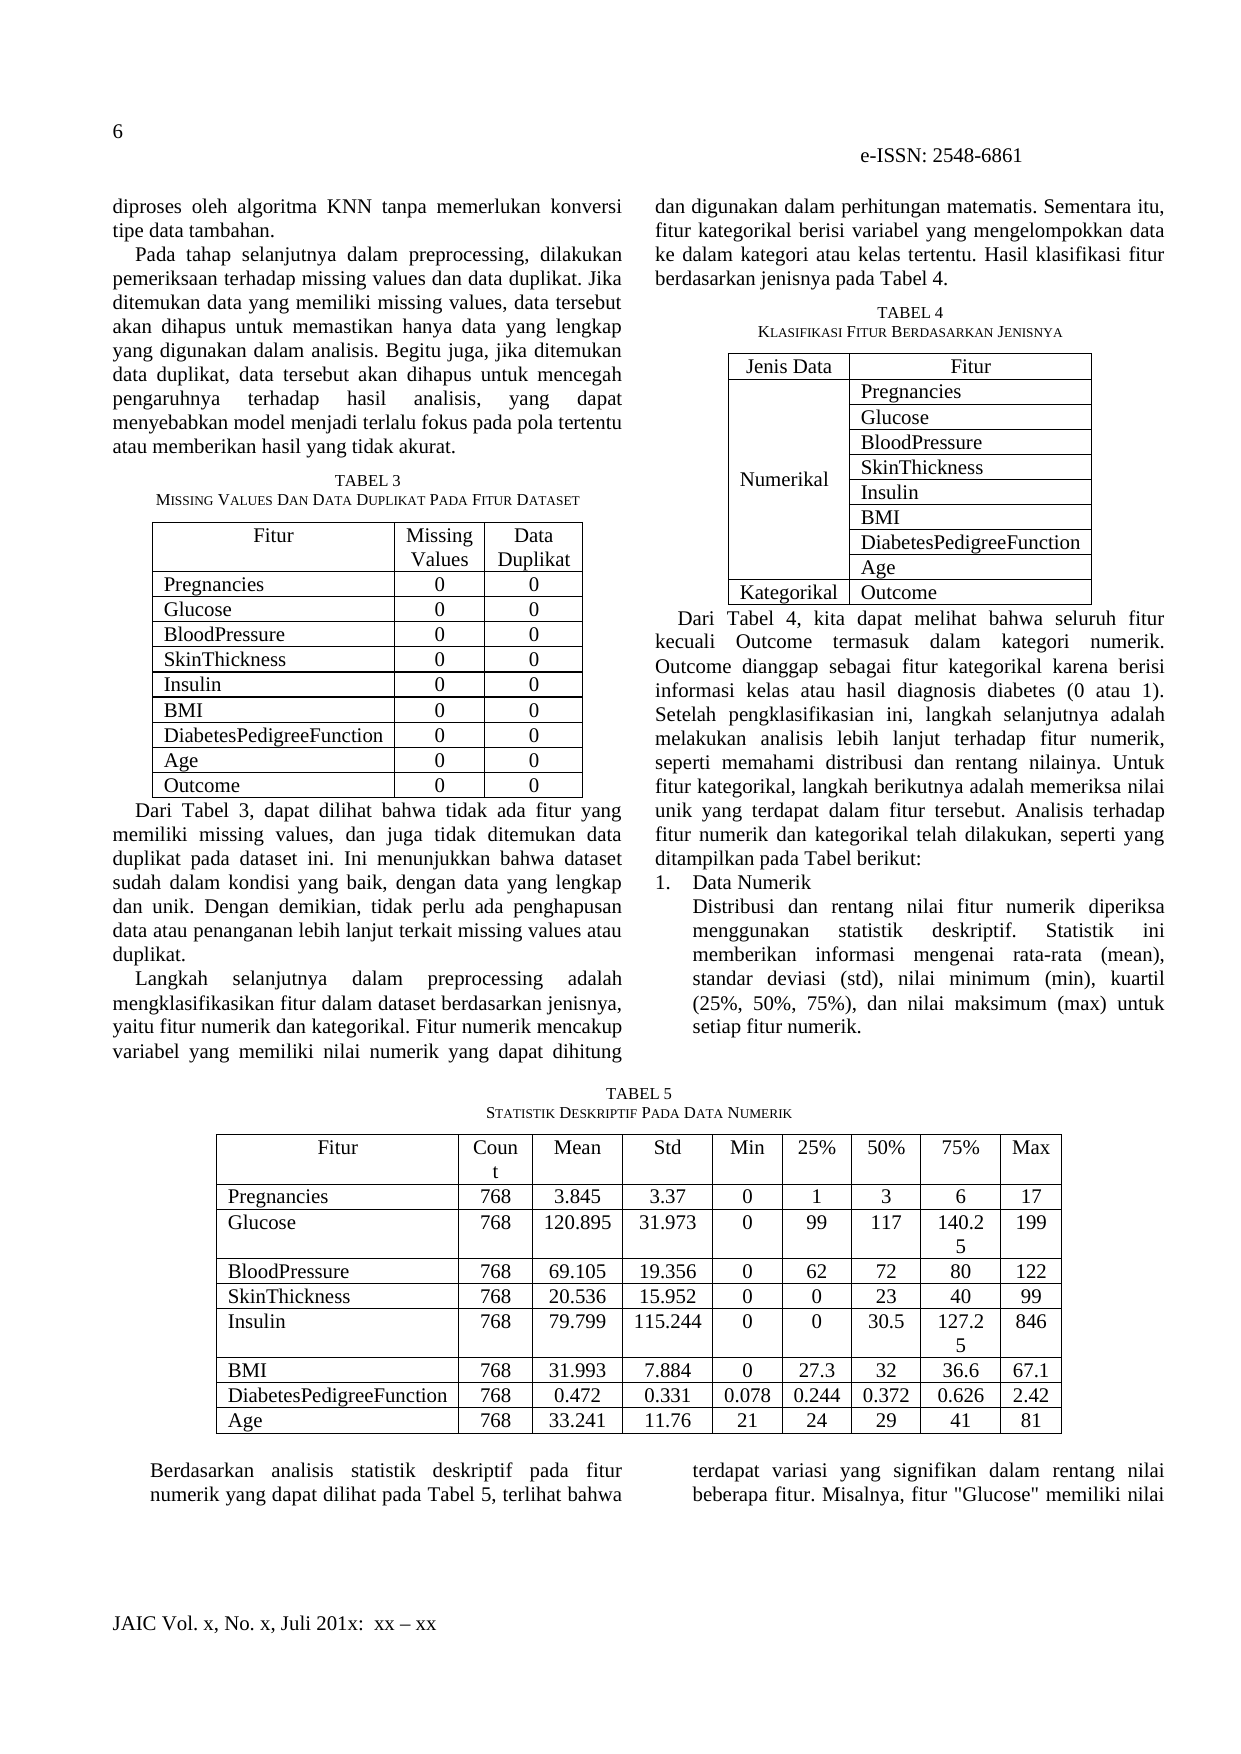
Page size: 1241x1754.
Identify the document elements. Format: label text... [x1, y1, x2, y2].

table_cell 99 [1001, 1284, 1061, 1308]
table_cell 0 [395, 572, 484, 596]
table_header Fitur [217, 1135, 458, 1183]
table_cell 62 [783, 1259, 851, 1283]
table_cell 80 [921, 1259, 1000, 1283]
table_header Fitur [153, 523, 394, 571]
table_cell BloodPressure [217, 1259, 458, 1283]
table_cell 33.241 [533, 1408, 622, 1432]
table_cell Numerikal [729, 380, 849, 579]
table_cell 0 [485, 622, 582, 646]
text Dari Tabel 3, dapat dilihat bahwa tidak ada fitur yang memiliki missing values, dan juga tidak ditemukan data duplikat pada dataset ini. Ini menunjukkan bahwa dataset sudah dalam kondisi yang baik, dengan data yang lengkap dan unik. Dengan demikian, tidak perlu ada penghapusan data atau penanganan lebih lanjut terkait missing values atau duplikat. [112, 798, 623, 966]
table_cell 69.105 [533, 1259, 622, 1283]
table_cell 768 [459, 1210, 532, 1258]
table_cell Age [153, 748, 394, 772]
table_cell 0 [485, 723, 582, 747]
table_header Mean [533, 1135, 622, 1183]
table_cell 768 [459, 1284, 532, 1308]
table_cell 0 [783, 1309, 851, 1357]
table_cell 768 [459, 1259, 532, 1283]
table_cell 36.6 [921, 1358, 1000, 1382]
table_cell DiabetesPedigreeFunction [850, 530, 1091, 554]
table_cell 23 [852, 1284, 920, 1308]
table_cell 32 [852, 1358, 920, 1382]
table_cell 117 [852, 1210, 920, 1258]
text TABEL 3 Missing Values Dan Data Duplikat Pada Fitur Dataset [112, 471, 623, 509]
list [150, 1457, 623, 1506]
text TABEL 5 Statistik Deskriptif Pada Data Numerik [112, 1083, 1165, 1122]
table_header 25% [783, 1135, 851, 1183]
table_cell 127.25 [921, 1309, 1000, 1357]
table_header Data Duplikat [485, 523, 582, 571]
table_header 75% [921, 1135, 1000, 1183]
table_cell Insulin [850, 480, 1091, 504]
table_cell 140.25 [921, 1210, 1000, 1258]
table_cell 0 [713, 1358, 782, 1382]
table_header Min [713, 1135, 782, 1183]
table_cell 0 [485, 673, 582, 696]
table_cell 30.5 [852, 1309, 920, 1357]
table_cell Insulin [153, 673, 394, 696]
table_header Max [1001, 1135, 1061, 1183]
table_cell 41 [921, 1408, 1000, 1432]
table_cell SkinThickness [850, 455, 1091, 479]
table_cell 72 [852, 1259, 920, 1283]
table_cell 3.37 [623, 1185, 712, 1208]
table_cell 0 [395, 597, 484, 621]
table_cell 115.244 [623, 1309, 712, 1357]
table_cell 31.993 [533, 1358, 622, 1382]
table_cell Outcome [850, 580, 1091, 604]
table_cell 31.973 [623, 1210, 712, 1258]
table_cell Kategorikal [729, 580, 849, 604]
table_cell 24 [783, 1408, 851, 1432]
table_cell 20.536 [533, 1284, 622, 1308]
table_cell 120.895 [533, 1210, 622, 1258]
table_cell Pregnancies [217, 1185, 458, 1208]
table_cell Glucose [217, 1210, 458, 1258]
table_cell 67.1 [1001, 1358, 1061, 1382]
table_header 50% [852, 1135, 920, 1183]
table_cell 0 [395, 723, 484, 747]
table_cell 21 [713, 1408, 782, 1432]
table_cell 0 [713, 1185, 782, 1208]
table_cell BloodPressure [153, 622, 394, 646]
text Pada tahap selanjutnya dalam preprocessing, dilakukan pemeriksaan terhadap missing values dan data duplikat. Jika ditemukan data yang memiliki missing values, data tersebut akan dihapus untuk memastikan hanya data yang lengkap yang digunakan dalam analisis. Begitu juga, jika ditemukan data duplikat, data tersebut akan dihapus untuk mencegah pengaruhnya terhadap hasil analisis, yang dapat menyebabkan model menjadi terlalu fokus pada pola tertentu atau memberikan hasil yang tidak akurat. [112, 242, 623, 458]
table_cell 0 [395, 698, 484, 722]
table_cell 0 [783, 1284, 851, 1308]
table_cell 19.356 [623, 1259, 712, 1283]
table_cell 3.845 [533, 1185, 622, 1208]
text TABEL 4 Klasifikasi Fitur Berdasarkan Jenisnya [655, 302, 1165, 341]
table_cell BMI [850, 505, 1091, 529]
table_header Jenis Data [729, 354, 849, 378]
table_cell 0 [485, 647, 582, 671]
table_cell 0 [485, 597, 582, 621]
table_cell 768 [459, 1309, 532, 1357]
table_cell 79.799 [533, 1309, 622, 1357]
table_cell 0 [713, 1210, 782, 1258]
table_cell 0 [485, 698, 582, 722]
table_cell 199 [1001, 1210, 1061, 1258]
table_cell 11.76 [623, 1408, 712, 1432]
table_cell 768 [459, 1383, 532, 1407]
table_cell BMI [153, 698, 394, 722]
table_cell 0 [395, 622, 484, 646]
table_cell 0.372 [852, 1383, 920, 1407]
table_cell 2.42 [1001, 1383, 1061, 1407]
table_cell 7.884 [623, 1358, 712, 1382]
table_cell BMI [217, 1358, 458, 1382]
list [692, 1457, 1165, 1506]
table_cell 0 [713, 1309, 782, 1357]
table_cell 0 [395, 748, 484, 772]
table_cell 0.472 [533, 1383, 622, 1407]
text Dari Tabel 4, kita dapat melihat bahwa seluruh fitur kecuali Outcome termasuk dalam kategori numerik. Outcome dianggap sebagai fitur kategorikal karena berisi informasi kelas atau hasil diagnosis diabetes (0 atau 1). Setelah pengklasifikasian ini, langkah selanjutnya adalah melakukan analisis lebih lanjut terhadap fitur numerik, seperti memahami distribusi dan rentang nilainya. Untuk fitur kategorikal, langkah berikutnya adalah memeriksa nilai unik yang terdapat dalam fitur tersebut. Analisis terhadap fitur numerik dan kategorikal telah dilakukan, seperti yang ditampilkan pada Tabel berikut: [655, 605, 1165, 870]
table_cell Pregnancies [153, 572, 394, 596]
table_cell 27.3 [783, 1358, 851, 1382]
table_header Count [459, 1135, 532, 1183]
table_cell 0 [485, 572, 582, 596]
text Langkah selanjutnya dalam preprocessing adalah mengklasifikasikan fitur dalam dataset berdasarkan jenisnya, yaitu fitur numerik dan kategorikal. Fitur numerik mencakup variabel yang memiliki nilai numerik yang dapat dihitung dan digunakan dalam perhitungan matematis. Sementara itu, fitur kategorikal berisi variabel yang mengelompokkan data ke dalam kategori atau kelas tertentu. Hasil klasifikasi fitur berdasarkan jenisnya pada Tabel 4. [655, 194, 1165, 290]
table_cell 0 [485, 748, 582, 772]
table_cell Glucose [850, 405, 1091, 429]
table_header Missing Values [395, 523, 484, 571]
table_cell 40 [921, 1284, 1000, 1308]
table_cell Pregnancies [850, 380, 1091, 403]
list Data Numerik [655, 870, 1165, 894]
table_cell SkinThickness [153, 647, 394, 671]
table_cell 122 [1001, 1259, 1061, 1283]
table_cell 81 [1001, 1408, 1061, 1432]
table_cell 29 [852, 1408, 920, 1432]
table_cell 0 [395, 673, 484, 696]
table_cell 768 [459, 1185, 532, 1208]
table_cell 0 [485, 773, 582, 797]
table_cell DiabetesPedigreeFunction [217, 1383, 458, 1407]
table_cell 99 [783, 1210, 851, 1258]
table_cell 1 [783, 1185, 851, 1208]
table_cell 768 [459, 1408, 532, 1432]
table_cell 846 [1001, 1309, 1061, 1357]
table_cell Age [217, 1408, 458, 1432]
table_cell 0 [395, 647, 484, 671]
table_cell BloodPressure [850, 430, 1091, 454]
table_cell 0.244 [783, 1383, 851, 1407]
table_cell 6 [921, 1185, 1000, 1208]
table_cell Glucose [153, 597, 394, 621]
table_cell DiabetesPedigreeFunction [153, 723, 394, 747]
table_cell 768 [459, 1358, 532, 1382]
table_cell Outcome [153, 773, 394, 797]
text Langkah selanjutnya dalam preprocessing adalah mengklasifikasikan fitur dalam dataset berdasarkan jenisnya, yaitu fitur numerik dan kategorikal. Fitur numerik mencakup variabel yang memiliki nilai numerik yang dapat dihitung dan digunakan dalam perhitungan matematis. Sementara itu, fitur kategorikal berisi variabel yang mengelompokkan data ke dalam kategori atau kelas tertentu. Hasil klasifikasi fitur berdasarkan jenisnya pada Tabel 4. [112, 966, 623, 1063]
table_cell 0 [713, 1259, 782, 1283]
table_cell 17 [1001, 1185, 1061, 1208]
table_header Std [623, 1135, 712, 1183]
table_cell SkinThickness [217, 1284, 458, 1308]
table_cell Insulin [217, 1309, 458, 1357]
table_cell 15.952 [623, 1284, 712, 1308]
table_cell 0 [713, 1284, 782, 1308]
list Distribusi dan rentang nilai fitur numerik diperiksa menggunakan statistik deskriptif. Statistik ini memberikan informasi mengenai rata-rata (mean), standar deviasi (std), nilai minimum (min), kuartil (25%, 50%, 75%), dan nilai maksimum (max) untuk setiap fitur numerik. [692, 894, 1165, 1038]
table_cell 3 [852, 1185, 920, 1208]
table_header Fitur [850, 354, 1091, 378]
table_cell 0 [395, 773, 484, 797]
table_cell Age [850, 555, 1091, 579]
table_cell 0.626 [921, 1383, 1000, 1407]
table_cell 0.078 [713, 1383, 782, 1407]
table_cell 0.331 [623, 1383, 712, 1407]
